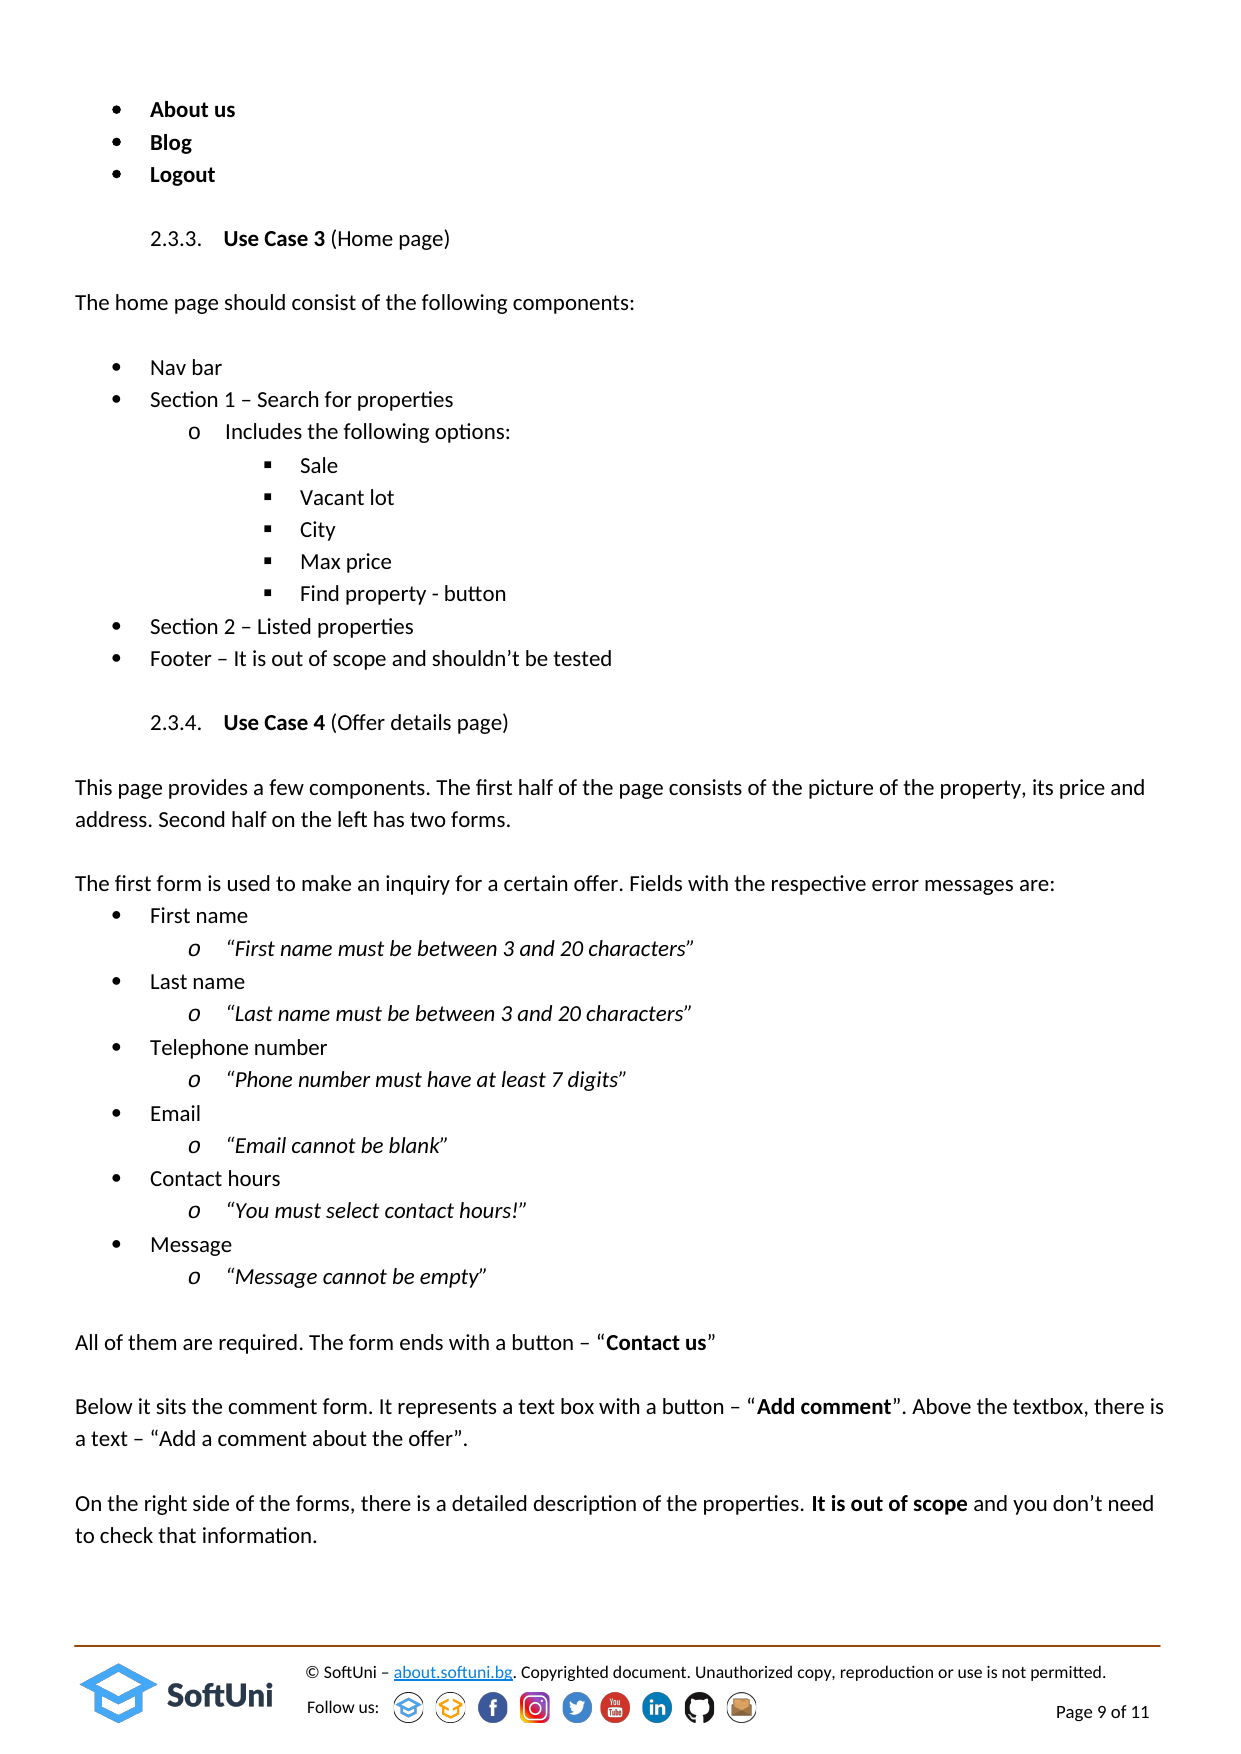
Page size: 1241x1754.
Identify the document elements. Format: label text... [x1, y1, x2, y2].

list First name [112, 901, 1165, 929]
picture [684, 1692, 715, 1723]
picture [478, 1692, 508, 1723]
list Find property - button [262, 579, 1165, 608]
list Last name [112, 967, 1165, 995]
picture [656, 1705, 665, 1714]
list City [262, 515, 1165, 543]
list “You must select contact hours!” [187, 1197, 1165, 1226]
list Use Case 4 (Offer details page) [150, 708, 1165, 736]
list Message [112, 1230, 1165, 1258]
list Contact hours [112, 1164, 1165, 1192]
list Telephone number [112, 1033, 1165, 1061]
list Logout [112, 160, 1165, 188]
list “Last name must be between 3 and 20 characters” [187, 999, 1165, 1028]
picture [642, 1714, 651, 1723]
text Below it sits the comment form. It represents a text box with a button – “Add comment”. Above the textbox, there is a text – “Add a comment about the offer”. [75, 1392, 1165, 1453]
picture [663, 1692, 672, 1701]
picture [600, 1692, 630, 1723]
list “Email cannot be blank” [187, 1131, 1165, 1160]
list Section 2 – Listed properties [112, 612, 1165, 640]
text All of them are required. The form ends with a button – “Contact us” [75, 1328, 1165, 1356]
list Nav bar [112, 353, 1165, 381]
list Footer – It is out of scope and shouldn’t be tested [112, 644, 1165, 672]
picture [520, 1692, 550, 1723]
list Email [112, 1099, 1165, 1127]
picture [726, 1692, 757, 1723]
text On the right side of the forms, there is a detailed description of the properties. It is out of scope and you don’t need to check that information. [75, 1489, 1165, 1549]
text The home page should consist of the following components: [75, 288, 1165, 317]
list Use Case 3 (Home page) [150, 224, 1165, 252]
list Max price [262, 547, 1165, 575]
list “First name must be between 3 and 20 characters” [187, 934, 1165, 963]
picture [435, 1692, 466, 1723]
list Sale [262, 451, 1165, 479]
picture [663, 1714, 672, 1723]
list “Message cannot be empty” [187, 1262, 1165, 1291]
list Vacant lot [262, 483, 1165, 511]
list About us [112, 95, 1165, 123]
text The first form is used to make an inquiry for a certain offer. Fields with the respective error messages are: [75, 869, 1165, 897]
picture [73, 1658, 279, 1729]
list Section 1 – Search for properties [112, 385, 1165, 413]
picture [642, 1692, 651, 1701]
list Includes the following options: [187, 417, 1165, 446]
picture [393, 1692, 424, 1723]
picture [562, 1692, 592, 1723]
list Blog [112, 128, 1165, 156]
text This page provides a few components. The first half of the page consists of the picture of the property, its price and address. Second half on the left has two forms. [75, 773, 1165, 833]
list “Phone number must have at least 7 digits” [187, 1065, 1165, 1094]
